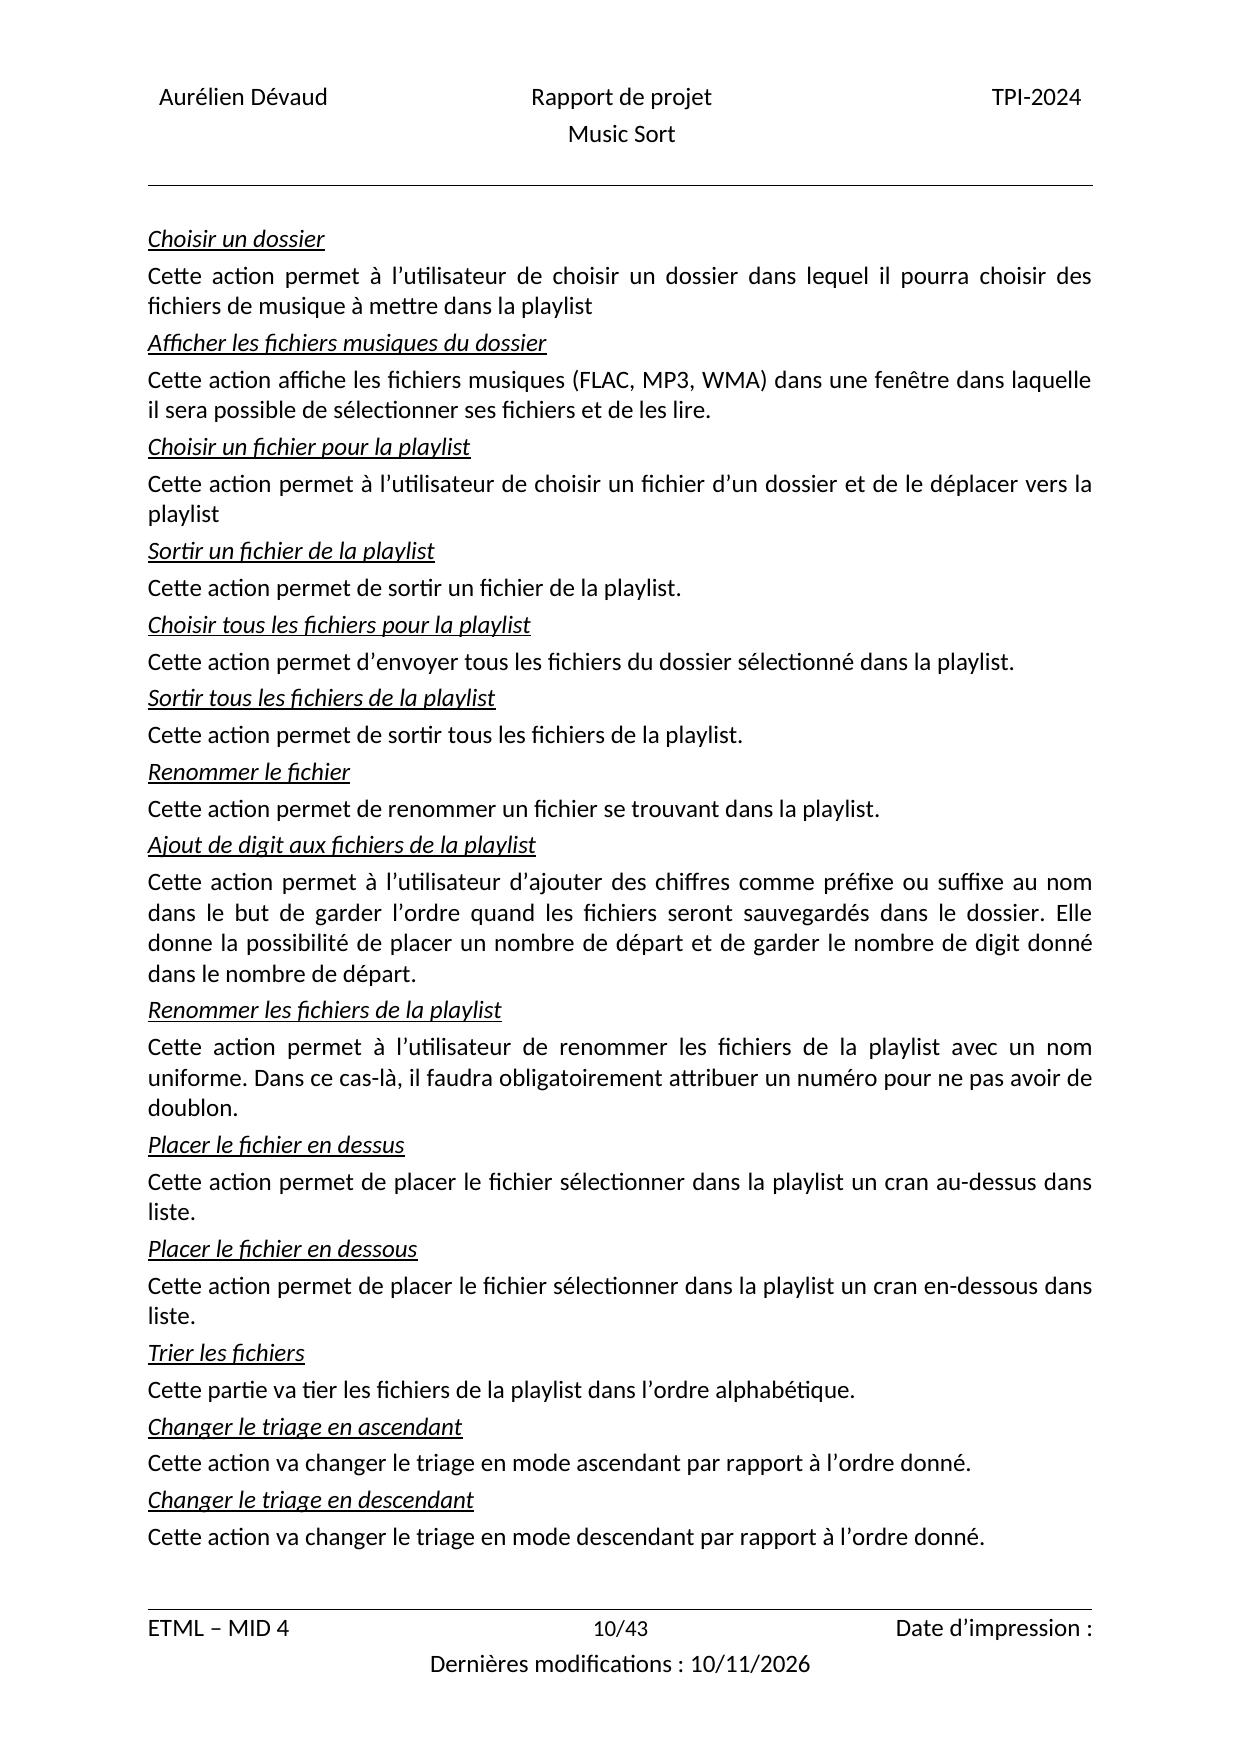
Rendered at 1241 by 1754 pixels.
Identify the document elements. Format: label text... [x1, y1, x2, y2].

subtitle Sortir un fichier de la playlist [148, 535, 1092, 566]
subtitle Choisir un fichier pour la playlist [148, 431, 1092, 462]
text Cette action permet de sortir un fichier de la playlist. [148, 572, 1092, 603]
subtitle Placer le fichier en dessous [148, 1233, 1092, 1264]
text Cette action permet à l’utilisateur de renommer les fichiers de la playlist avec un nom uniforme. Dans ce cas-là, il faudra obligatoirement attribuer un numéro pour ne pas avoir de doublon. [148, 1031, 1092, 1123]
subtitle Changer le triage en descendant [148, 1484, 1092, 1515]
text Cette action permet de placer le fichier sélectionner dans la playlist un cran au-dessus dans liste. [148, 1166, 1092, 1227]
subtitle Changer le triage en ascendant [148, 1411, 1092, 1441]
subtitle Choisir un dossier [148, 223, 1092, 254]
text Cette action permet à l’utilisateur de choisir un dossier dans lequel il pourra choisir des fichiers de musique à mettre dans la playlist [148, 260, 1092, 321]
subtitle Renommer les fichiers de la playlist [148, 994, 1092, 1025]
subtitle Placer le fichier en dessus [148, 1129, 1092, 1160]
subtitle Renommer le fichier [148, 756, 1092, 786]
subtitle Choisir tous les fichiers pour la playlist [148, 609, 1092, 639]
subtitle Trier les fichiers [148, 1337, 1092, 1368]
subtitle Afficher les fichiers musiques du dossier [148, 327, 1092, 358]
text Cette action permet de placer le fichier sélectionner dans la playlist un cran en-dessous dans liste. [148, 1270, 1092, 1331]
subtitle Sortir tous les fichiers de la playlist [148, 682, 1092, 713]
text Cette action va changer le triage en mode descendant par rapport à l’ordre donné. [148, 1521, 1092, 1552]
text Cette action permet de sortir tous les fichiers de la playlist. [148, 719, 1092, 750]
subtitle Ajout de digit aux fichiers de la playlist [148, 829, 1092, 860]
text Cette action permet à l’utilisateur de choisir un fichier d’un dossier et de le déplacer vers la playlist [148, 468, 1092, 529]
text Cette action permet d’envoyer tous les fichiers du dossier sélectionné dans la playlist. [148, 646, 1092, 676]
text Cette action affiche les fichiers musiques (FLAC, MP3, WMA) dans une fenêtre dans laquelle il sera possible de sélectionner ses fichiers et de les lire. [148, 364, 1092, 425]
text Cette action permet à l’utilisateur d’ajouter des chiffres comme préfixe ou suffixe au nom dans le but de garder l’ordre quand les fichiers seront sauvegardés dans le dossier. Elle donne la possibilité de placer un nombre de départ et de garder le nombre de digit donné dans le nombre de départ. [148, 866, 1092, 988]
text Cette action va changer le triage en mode ascendant par rapport à l’ordre donné. [148, 1448, 1092, 1478]
text Cette partie va tier les fichiers de la playlist dans l’ordre alphabétique. [148, 1374, 1092, 1404]
text Cette action permet de renommer un fichier se trouvant dans la playlist. [148, 793, 1092, 823]
